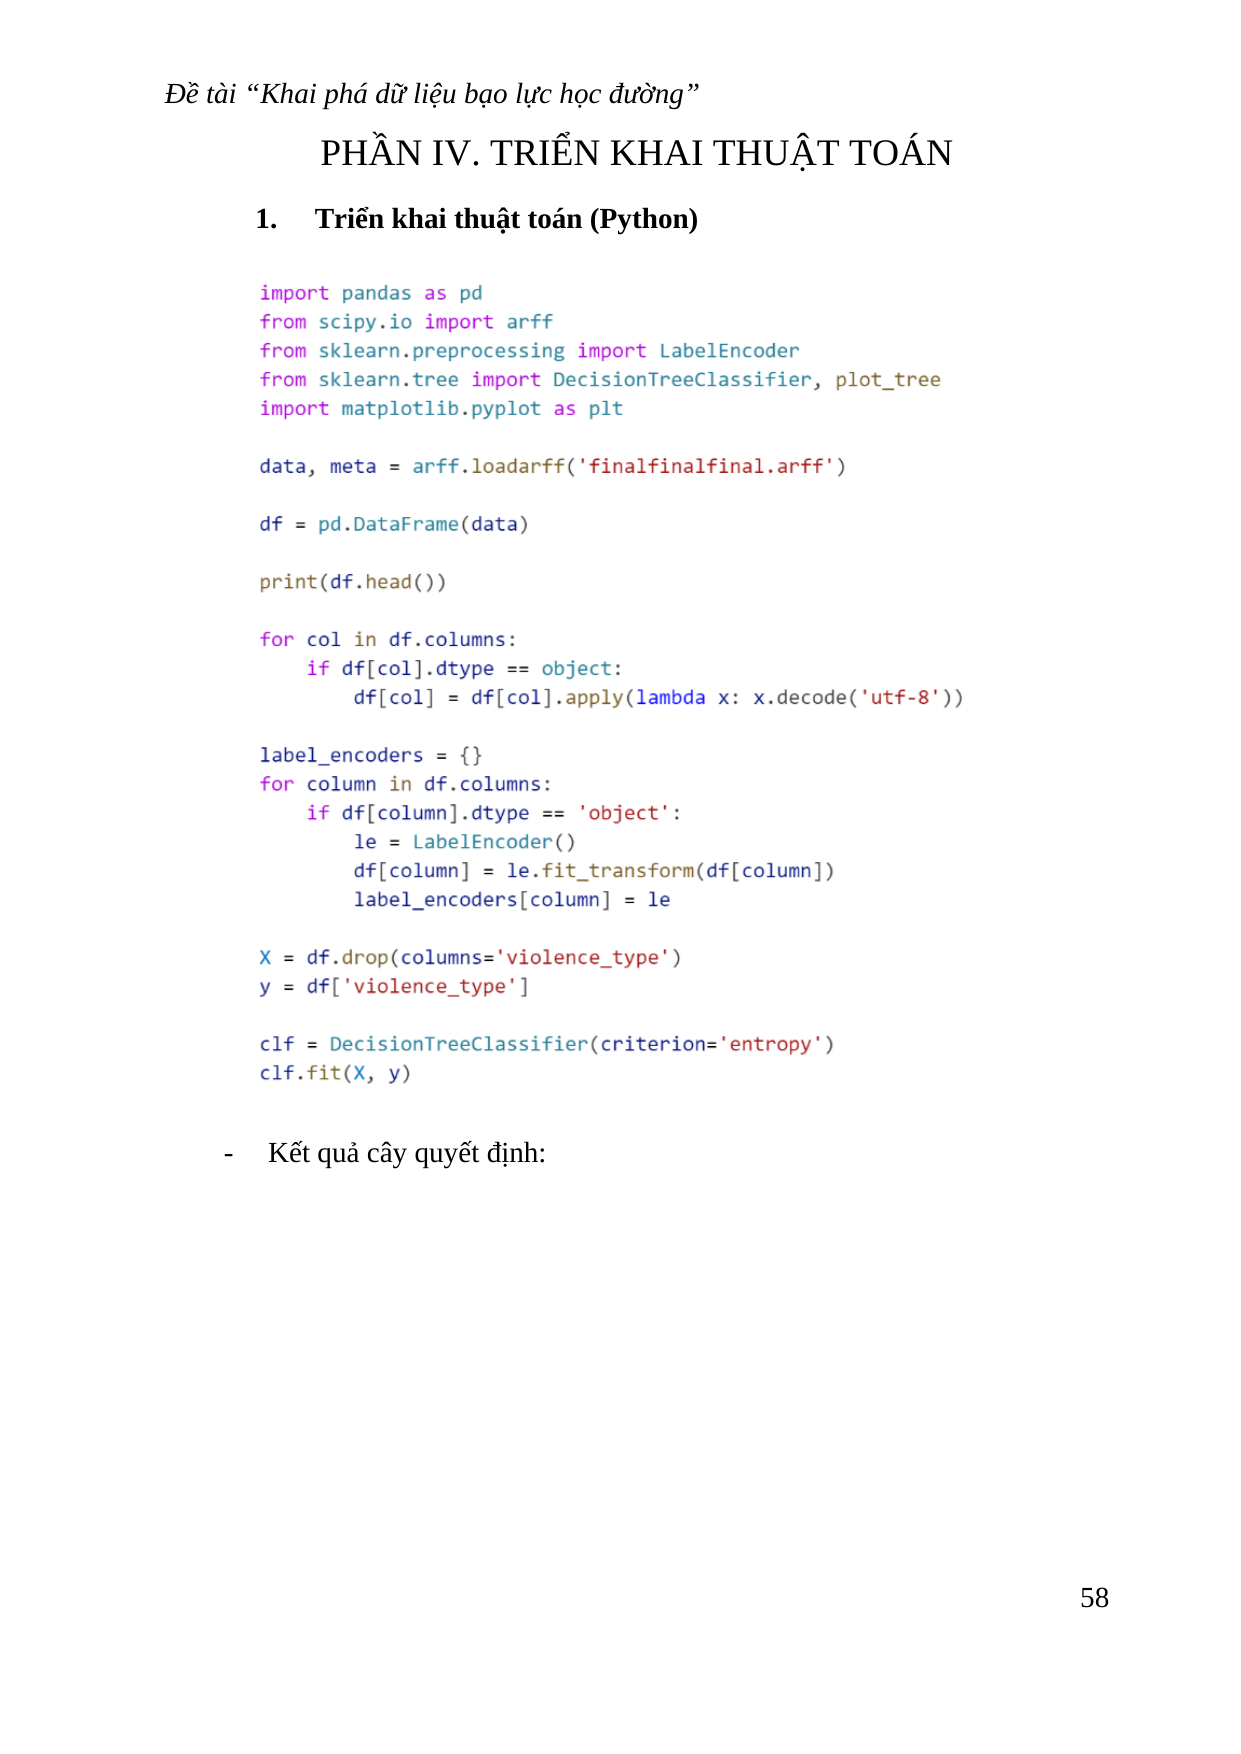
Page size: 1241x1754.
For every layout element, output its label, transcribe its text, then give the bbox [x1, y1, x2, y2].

subtitle Triển khai thuật toán (Python) [277, 201, 1109, 234]
list Kết quả cây quyết định: [224, 1135, 1109, 1169]
subtitle PHẦN IV. TRIỂN KHAI THUẬT TOÁN [164, 130, 1109, 173]
picture [239, 260, 985, 1106]
